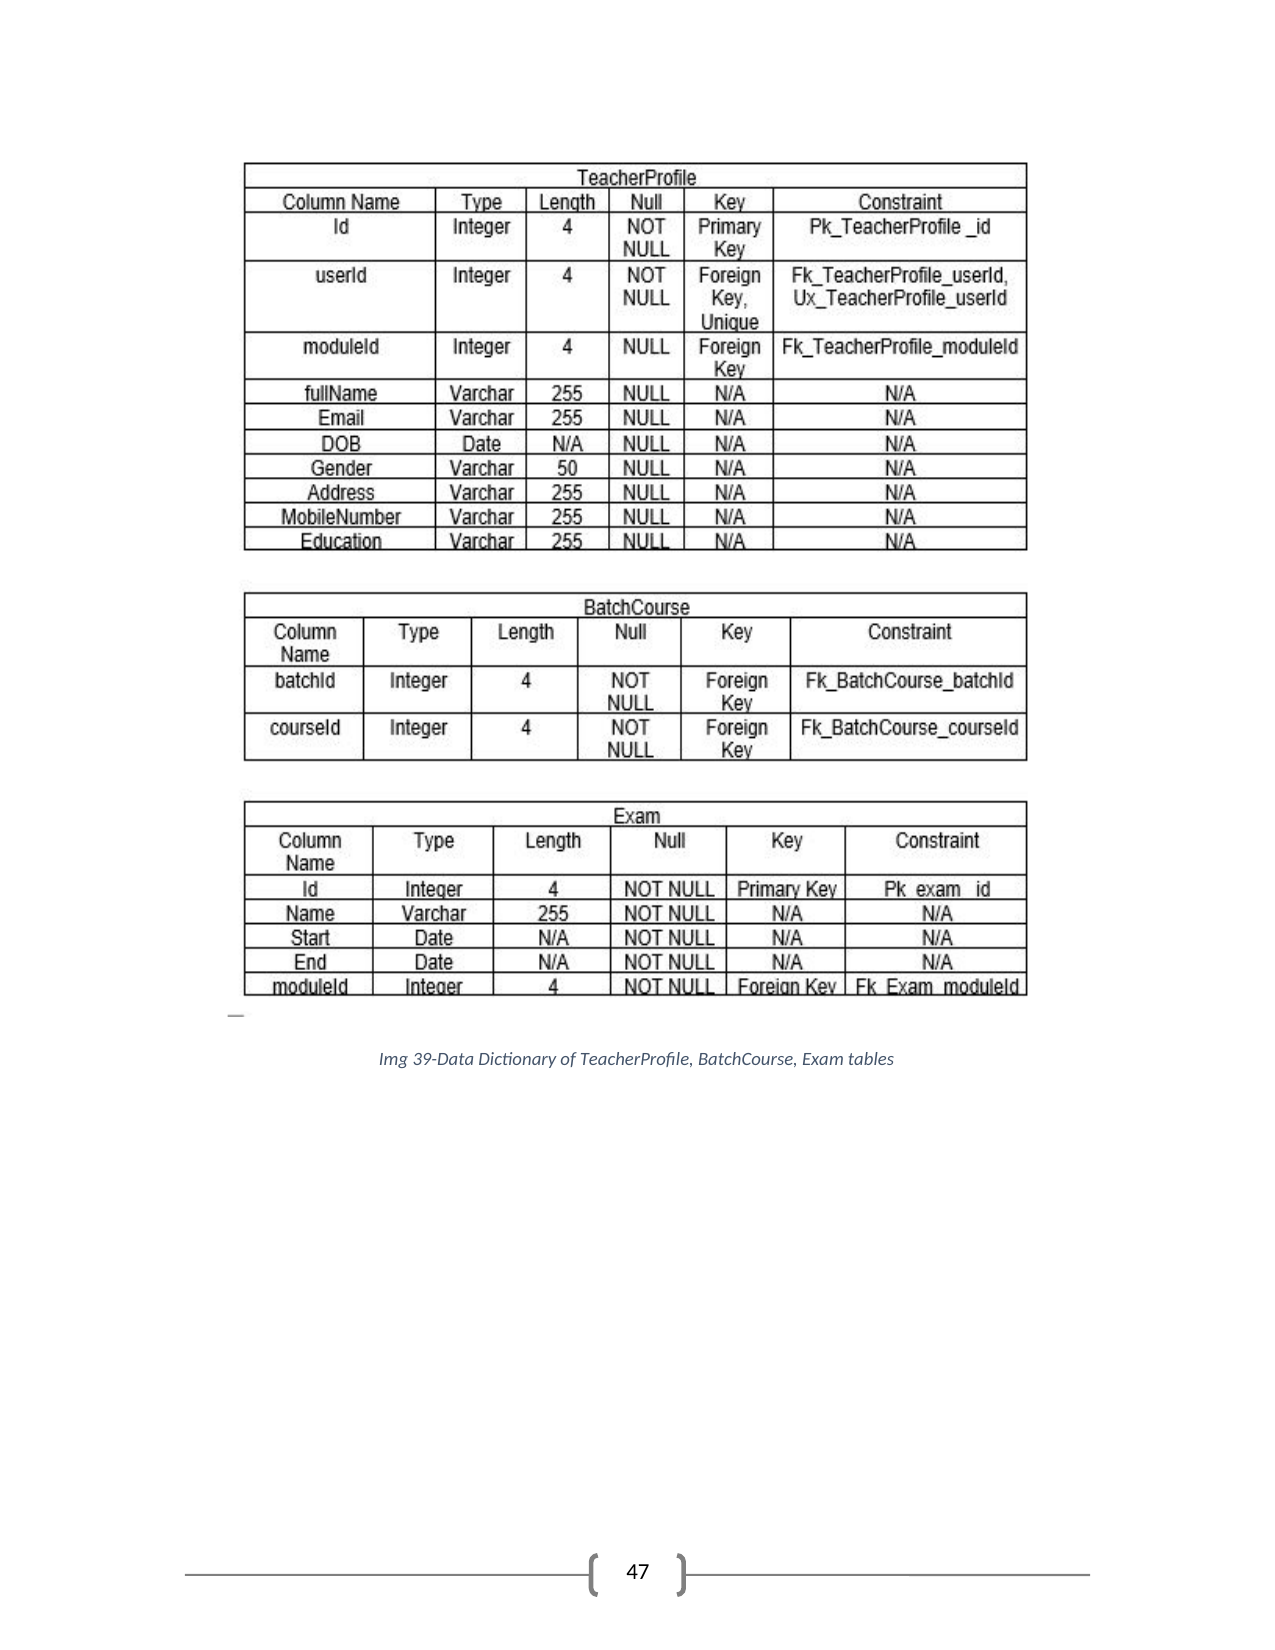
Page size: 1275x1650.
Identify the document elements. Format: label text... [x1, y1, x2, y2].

picture [227, 150, 1048, 1017]
